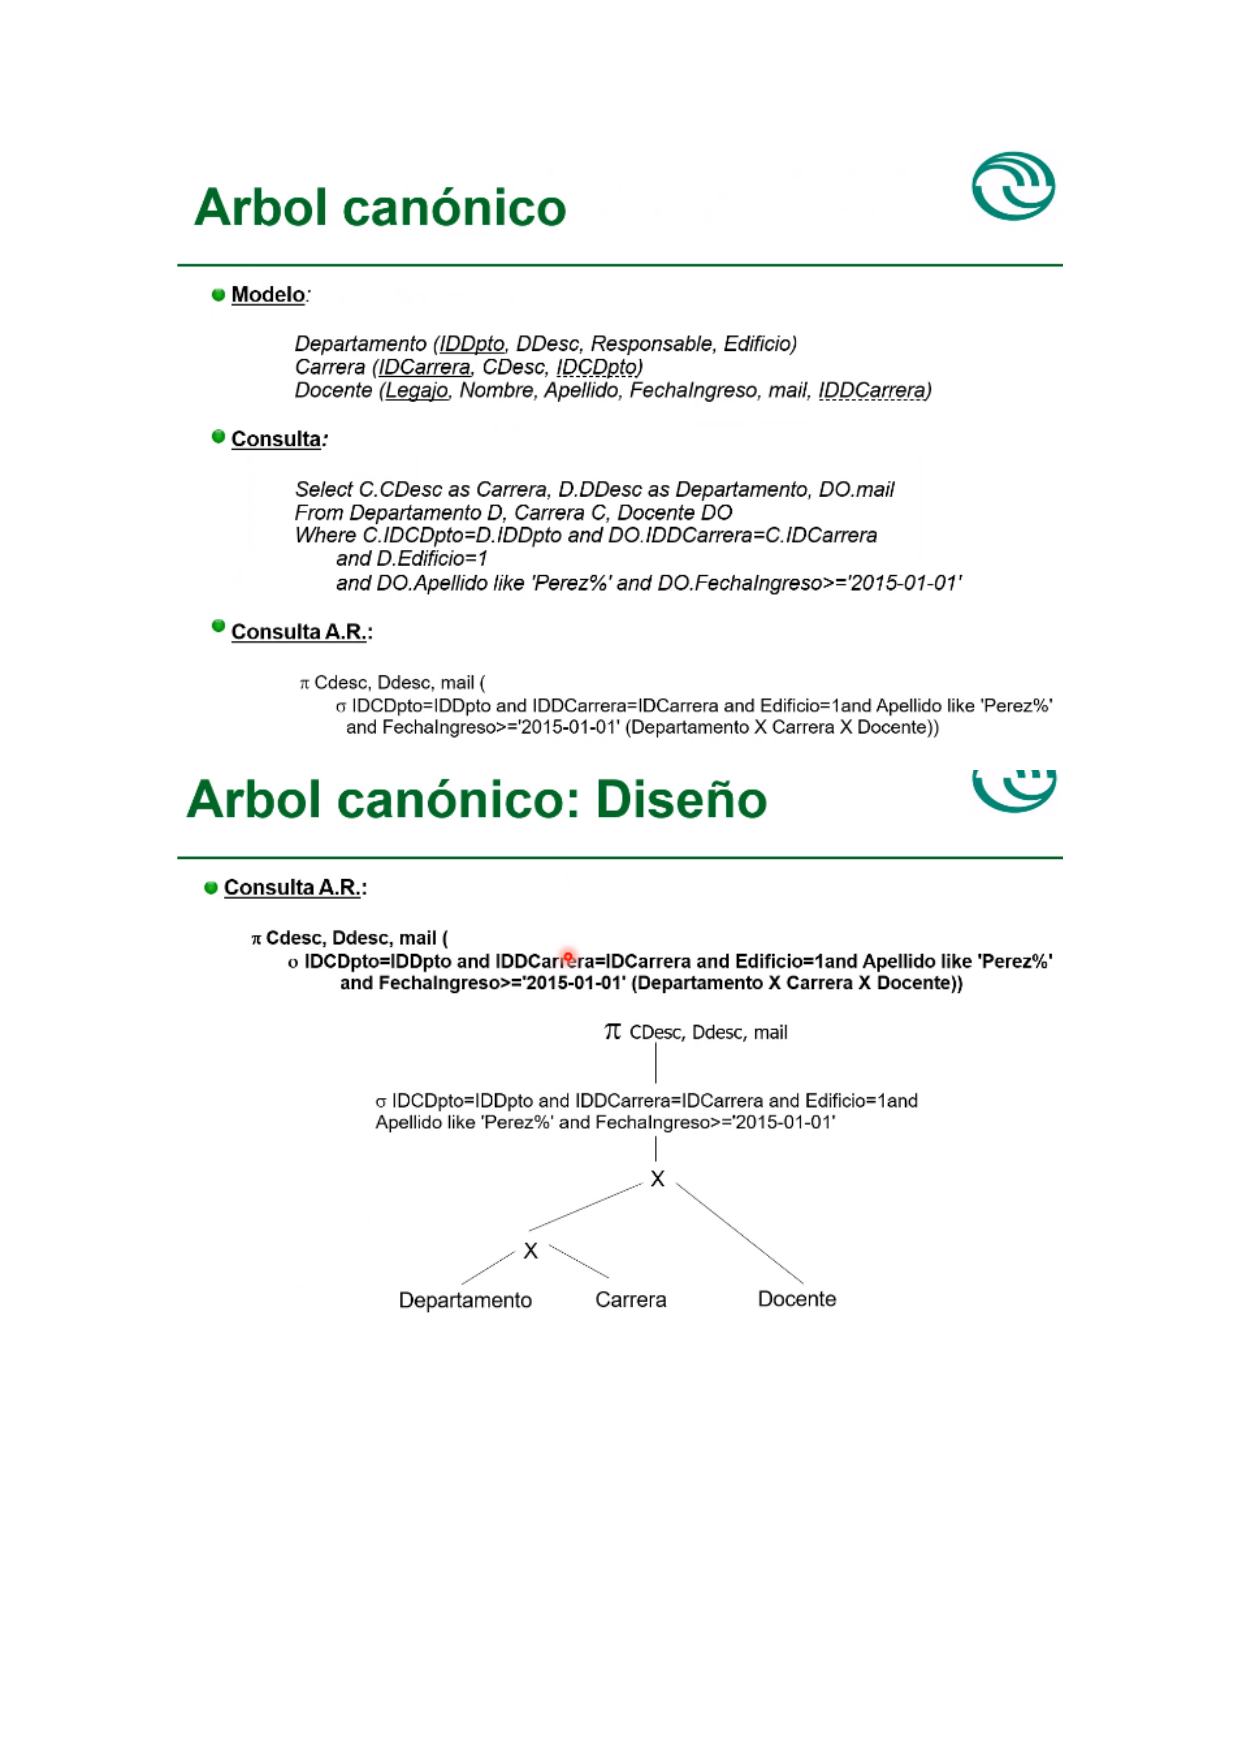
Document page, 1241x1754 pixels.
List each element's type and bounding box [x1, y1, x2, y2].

picture [177, 147, 1063, 752]
picture [177, 770, 1063, 1369]
